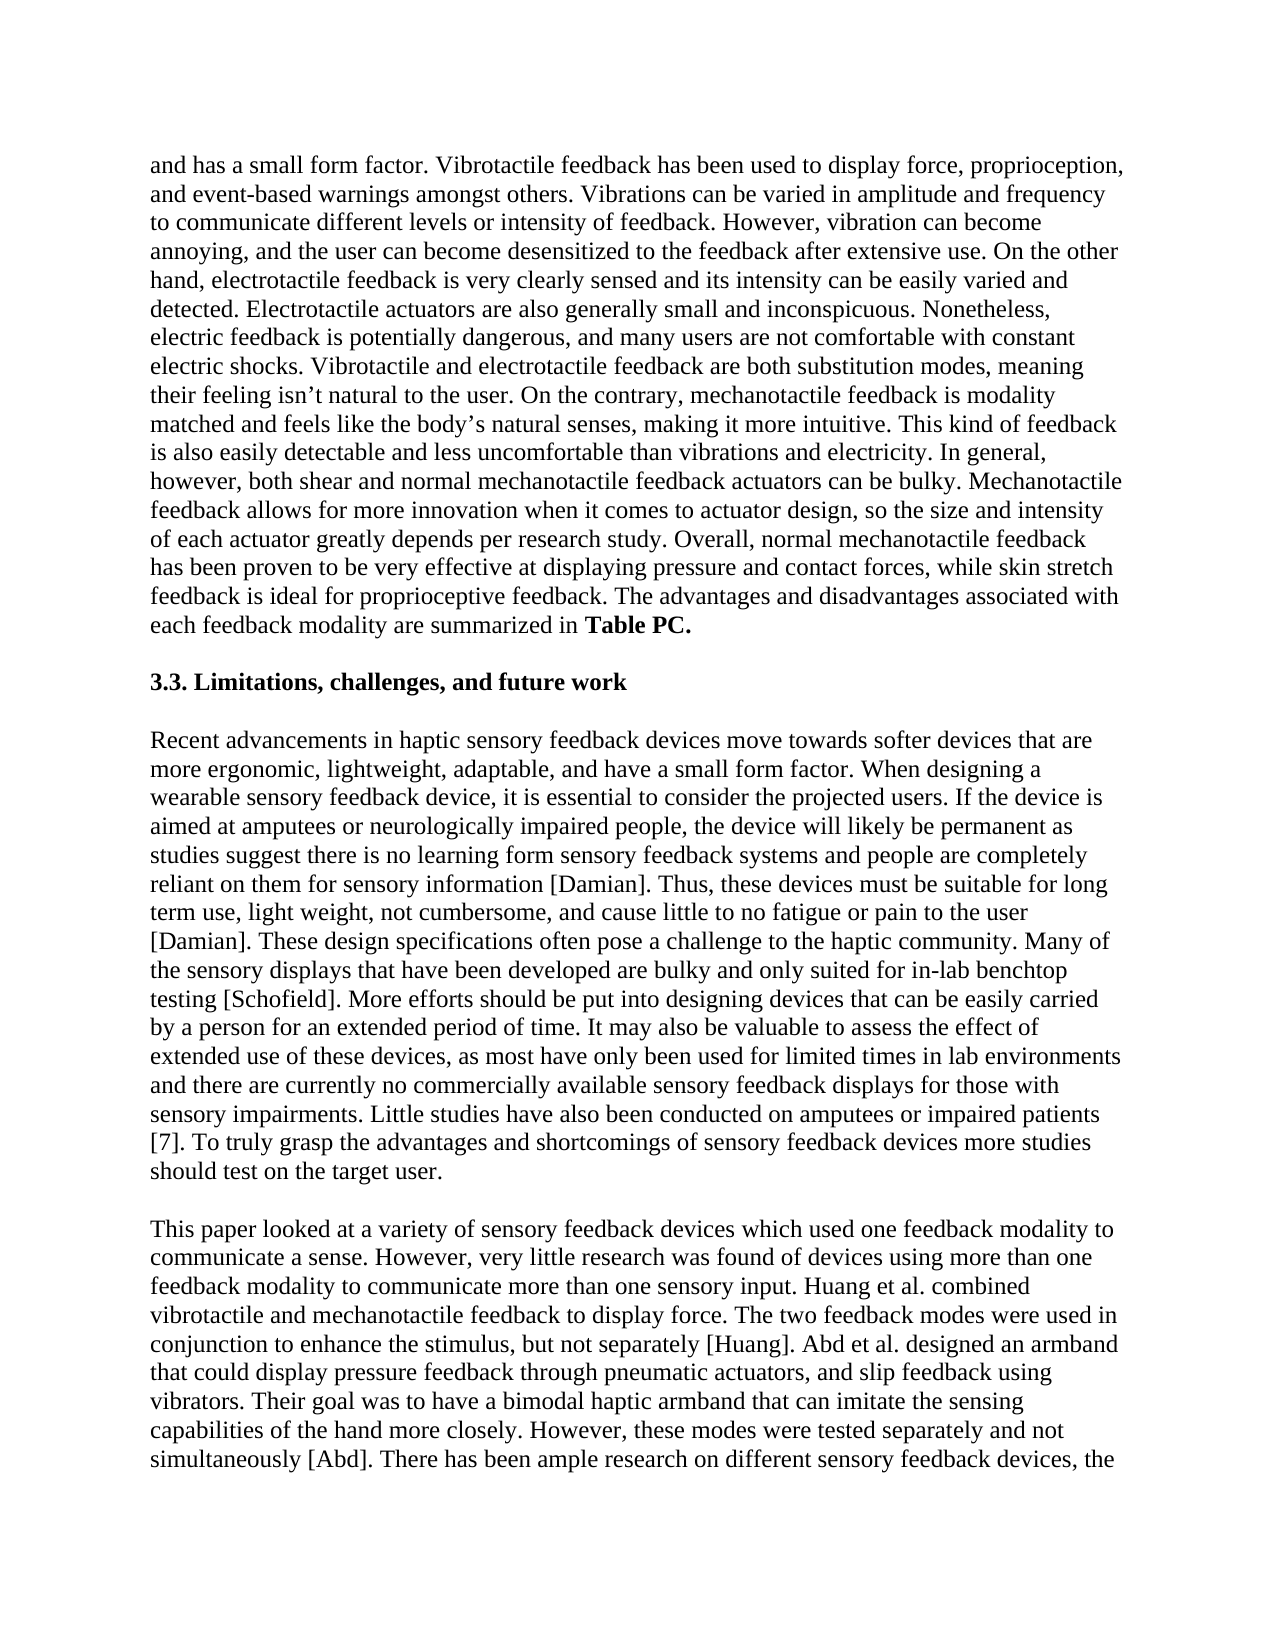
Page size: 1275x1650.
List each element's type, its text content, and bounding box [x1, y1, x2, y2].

text 3.3. Limitations, challenges, and future work [150, 667, 1125, 696]
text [150, 150, 1125, 639]
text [150, 1214, 1125, 1472]
text Recent advancements in haptic sensory feedback devices move towards softer devices that are more ergonomic, lightweight, adaptable, and have a small form factor. When designing a wearable sensory feedback device, it is essential to consider the projected users. If the device is aimed at amputees or neurologically impaired people, the device will likely be permanent as studies suggest there is no learning form sensory feedback systems and people are completely reliant on them for sensory information [Damian]. Thus, these devices must be suitable for long term use, light weight, not cumbersome, and cause little to no fatigue or pain to the user [Damian]. These design specifications often pose a challenge to the haptic community. Many of the sensory displays that have been developed are bulky and only suited for in-lab benchtop testing [Schofield]. More efforts should be put into designing devices that can be easily carried by a person for an extended period of time. It may also be valuable to assess the effect of extended use of these devices, as most have only been used for limited times in lab environments and there are currently no commercially available sensory feedback displays for those with sensory impairments. Little studies have also been conducted on amputees or impaired patients [7]. To truly grasp the advantages and shortcomings of sensory feedback devices more studies should test on the target user. [150, 725, 1125, 1185]
